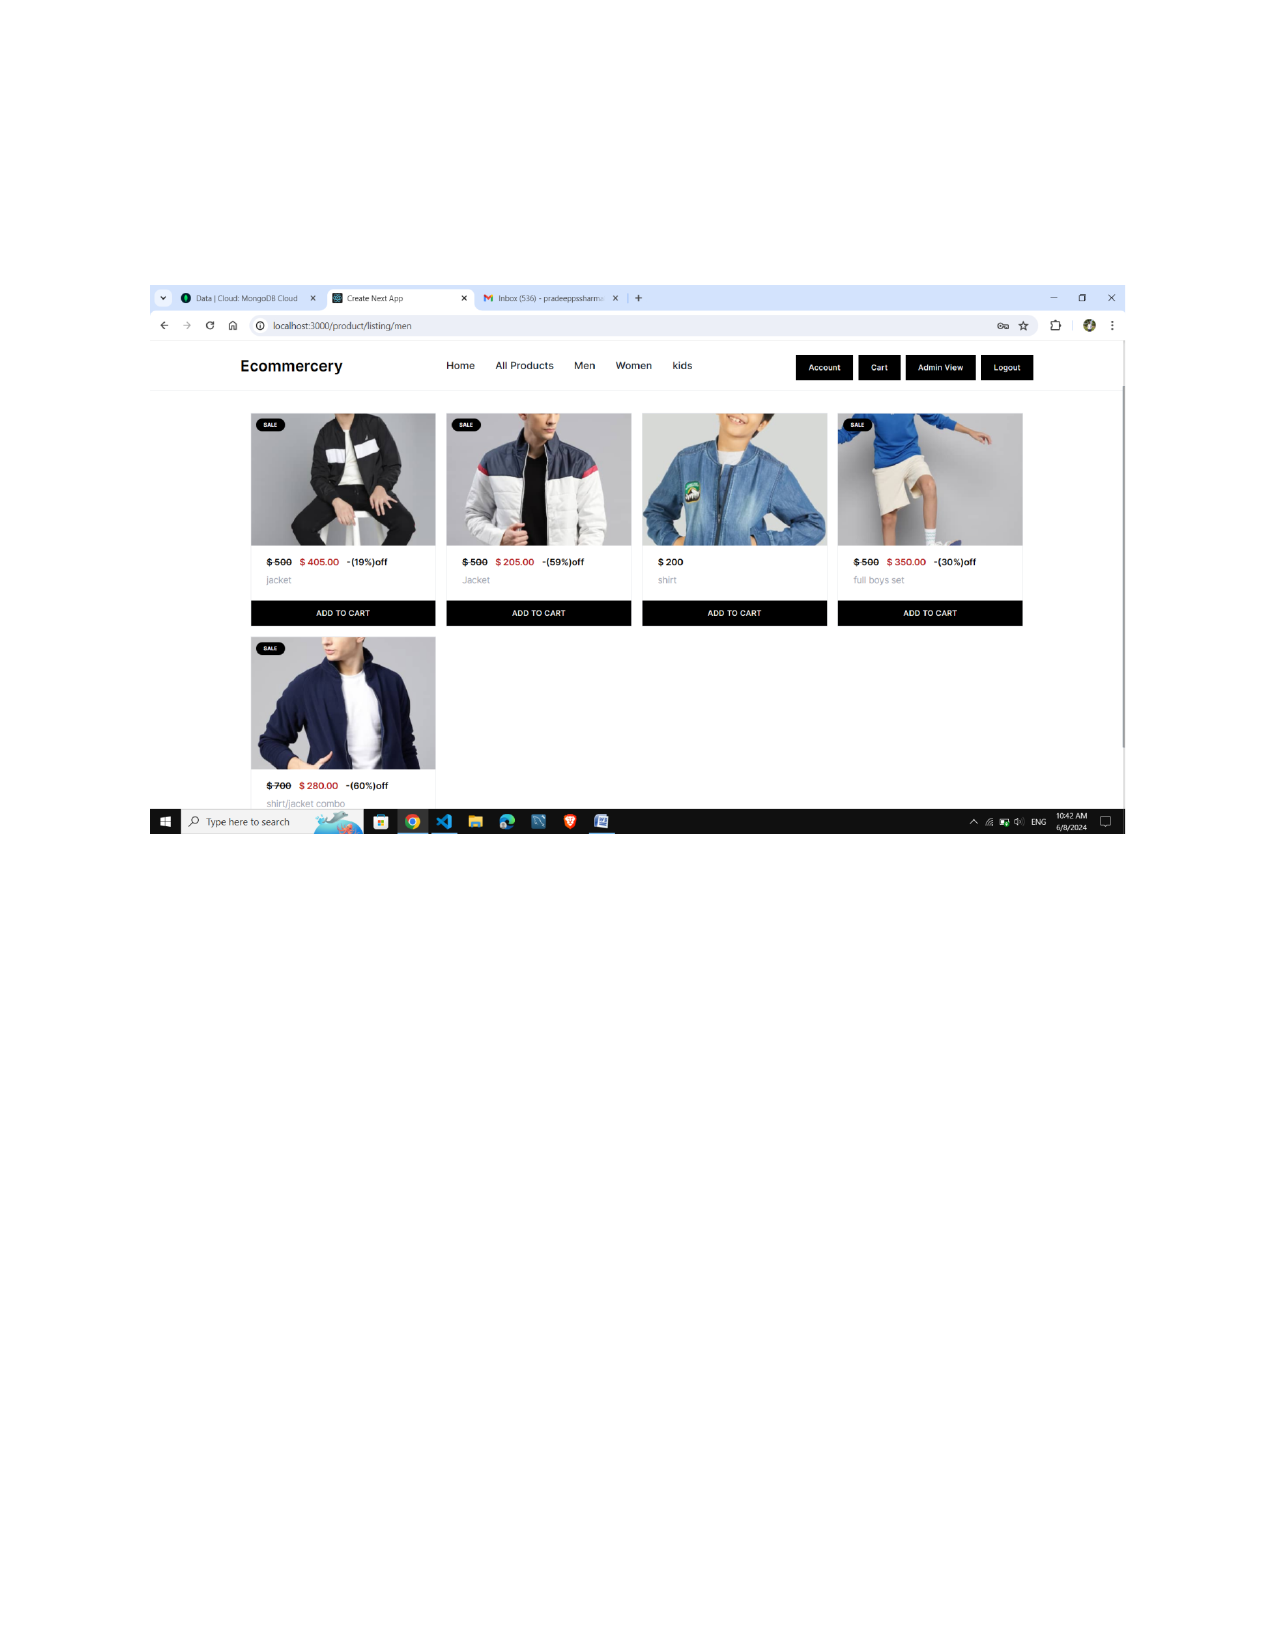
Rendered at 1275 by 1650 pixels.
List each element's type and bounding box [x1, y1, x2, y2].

picture [150, 285, 1125, 834]
